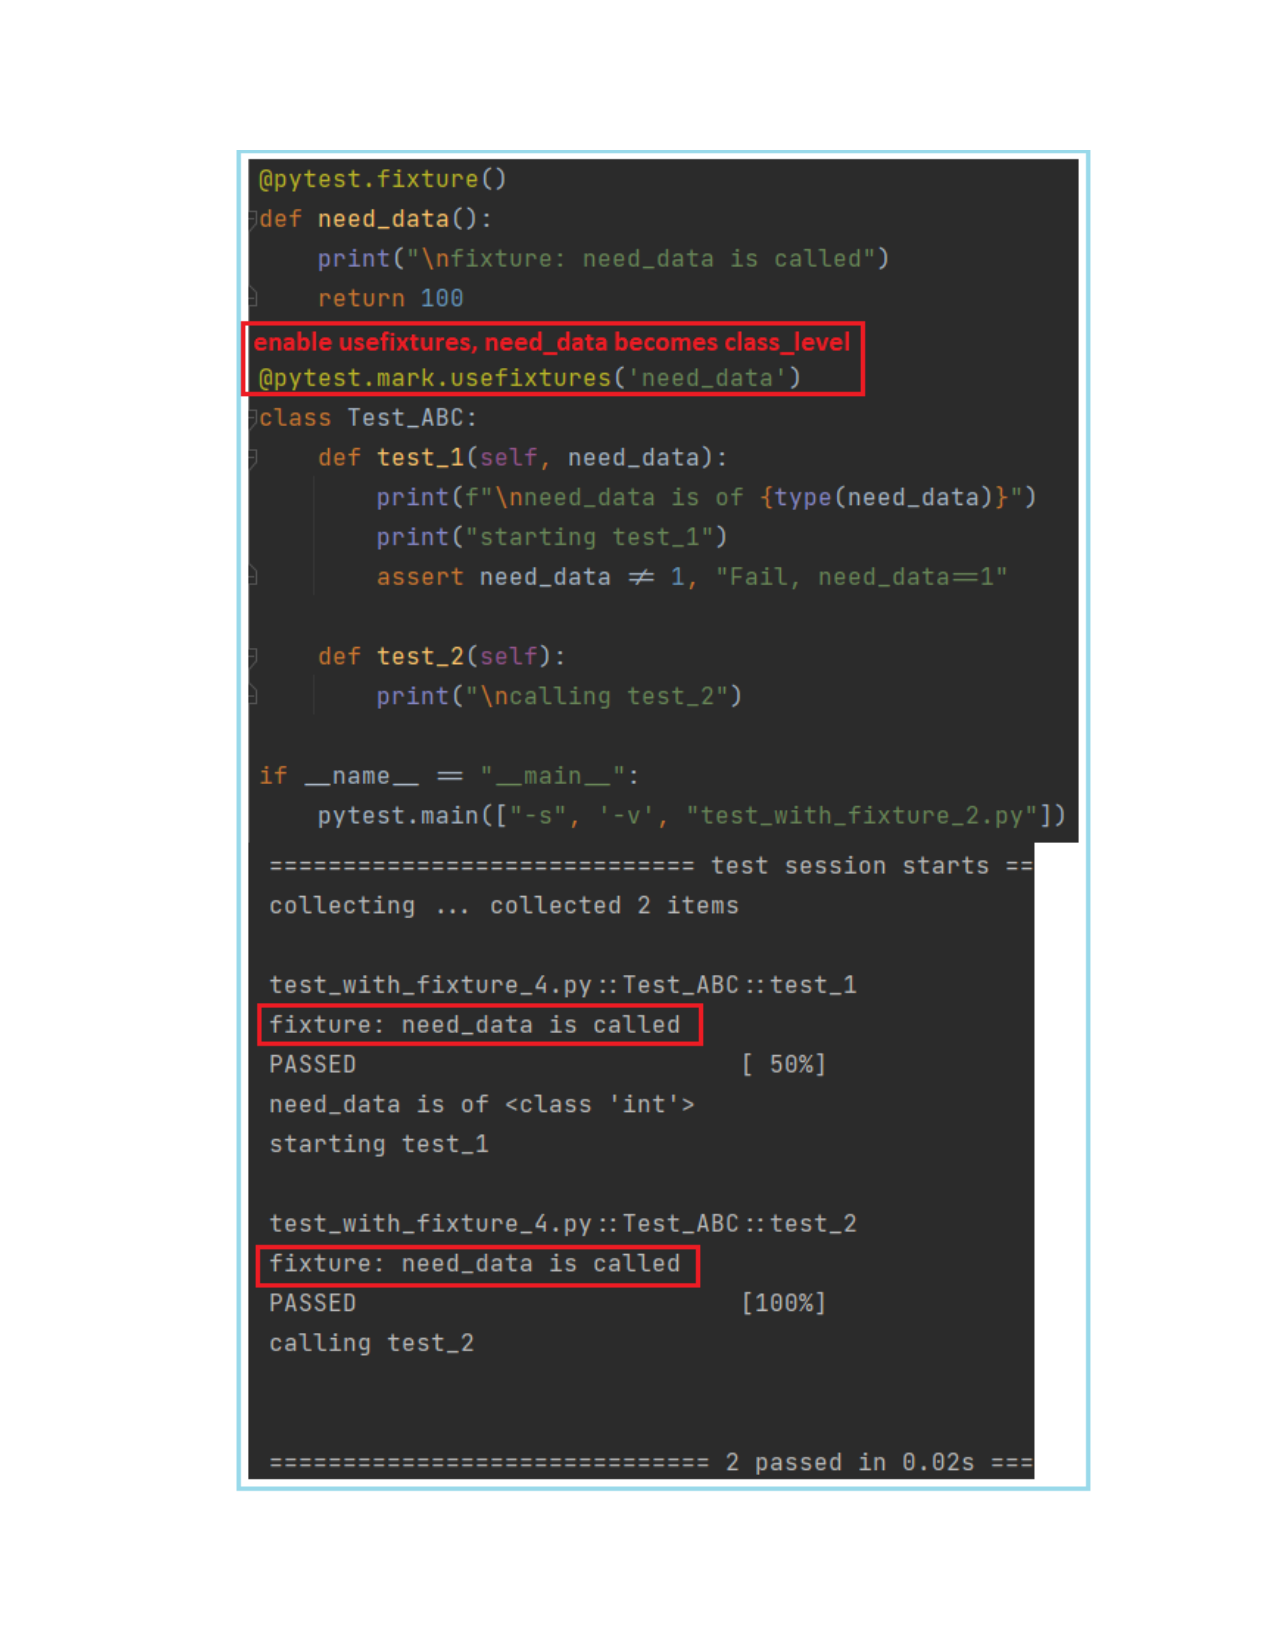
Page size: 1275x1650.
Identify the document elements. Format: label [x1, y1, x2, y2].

picture [225, 150, 1098, 1500]
